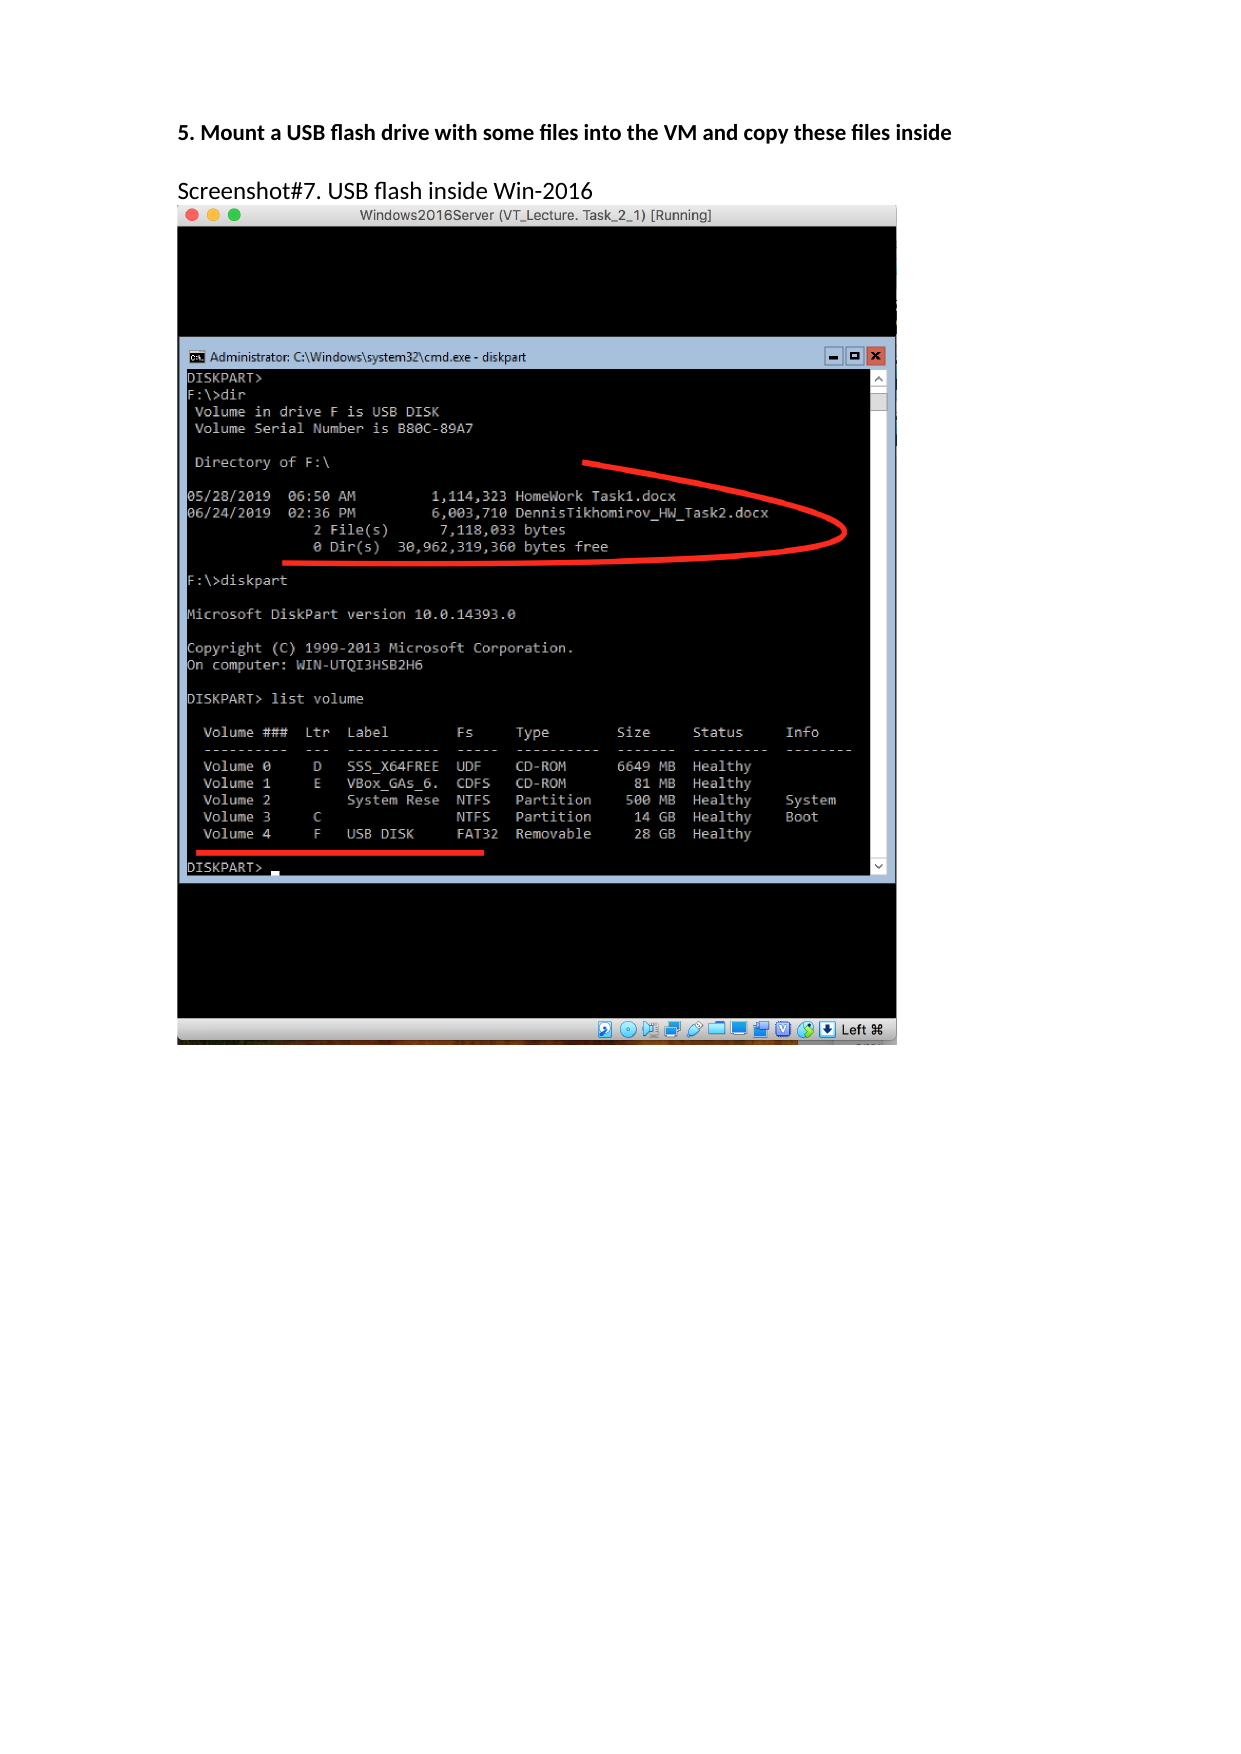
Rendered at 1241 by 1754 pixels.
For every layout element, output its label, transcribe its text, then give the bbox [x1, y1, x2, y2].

picture [177, 205, 897, 1045]
text 5. Mount a USB flash drive with some files into the VM and copy these files inside [177, 118, 1152, 146]
